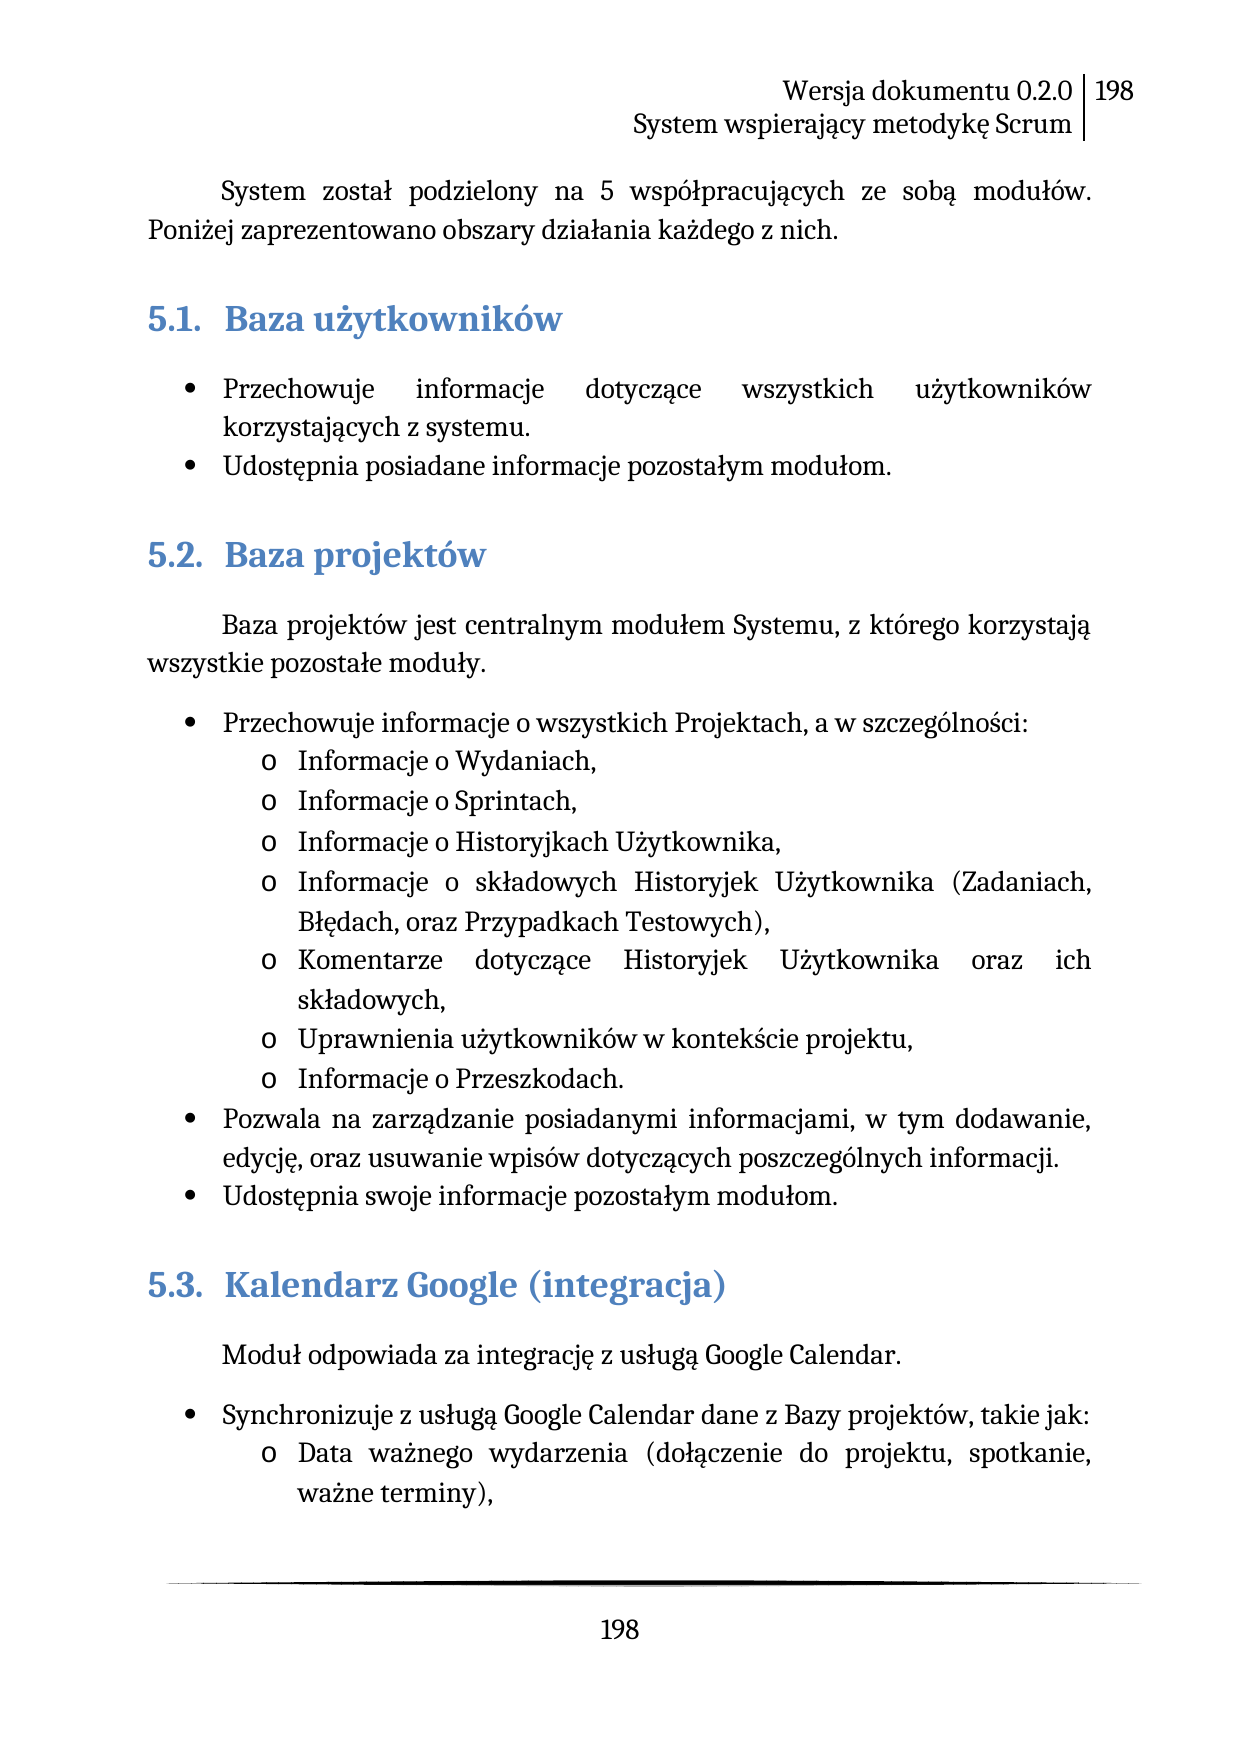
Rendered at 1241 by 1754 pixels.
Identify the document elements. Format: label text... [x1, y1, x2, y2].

list Udostępnia swoje informacje pozostałym modułom. [185, 1179, 1093, 1213]
list Przechowuje informacje o wszystkich Projektach, a w szczególności: [185, 706, 1093, 739]
list Komentarze dotyczące Historyjek Użytkownika oraz ich składowych, [260, 943, 1093, 1017]
list Przechowuje informacje dotyczące wszystkich użytkowników korzystających z systemu. [185, 372, 1093, 444]
list Pozwala na zarządzanie posiadanymi informacjami, w tym dodawanie, edycję, oraz usuwanie wpisów dotyczących poszczególnych informacji. [185, 1102, 1093, 1174]
list Uprawnienia użytkowników w kontekście projektu, [260, 1022, 1093, 1057]
list Informacje o Wydaniach, [260, 744, 1093, 779]
subtitle Kalendarz Google (integracja) [148, 1264, 1093, 1307]
list Udostępnia posiadane informacje pozostałym modułom. [185, 449, 1093, 482]
list Data ważnego wydarzenia (dołączenie do projektu, spotkanie, ważne terminy), [260, 1436, 1093, 1510]
picture [166, 1579, 1142, 1587]
list Informacje o Sprintach, [260, 784, 1093, 819]
subtitle Baza użytkowników [148, 297, 1093, 340]
list Informacje o składowych Historyjek Użytkownika (Zadaniach, Błędach, oraz Przypadkach Testowych), [260, 865, 1093, 938]
text Moduł odpowiada za integrację z usługą Google Calendar. [148, 1338, 1093, 1372]
list Informacje o Historyjkach Użytkownika, [260, 825, 1093, 860]
list Synchronizuje z usługą Google Calendar dane z Bazy projektów, takie jak: [185, 1398, 1093, 1431]
text Baza projektów jest centralnym modułem Systemu, z którego korzystają wszystkie pozostałe moduły. [148, 608, 1093, 680]
text System został podzielony na 5 współpracujących ze sobą modułów. Poniżej zaprezentowano obszary działania każdego z nich. [148, 174, 1093, 246]
subtitle Baza projektów [148, 533, 1093, 576]
list Informacje o Przeszkodach. [260, 1062, 1093, 1097]
